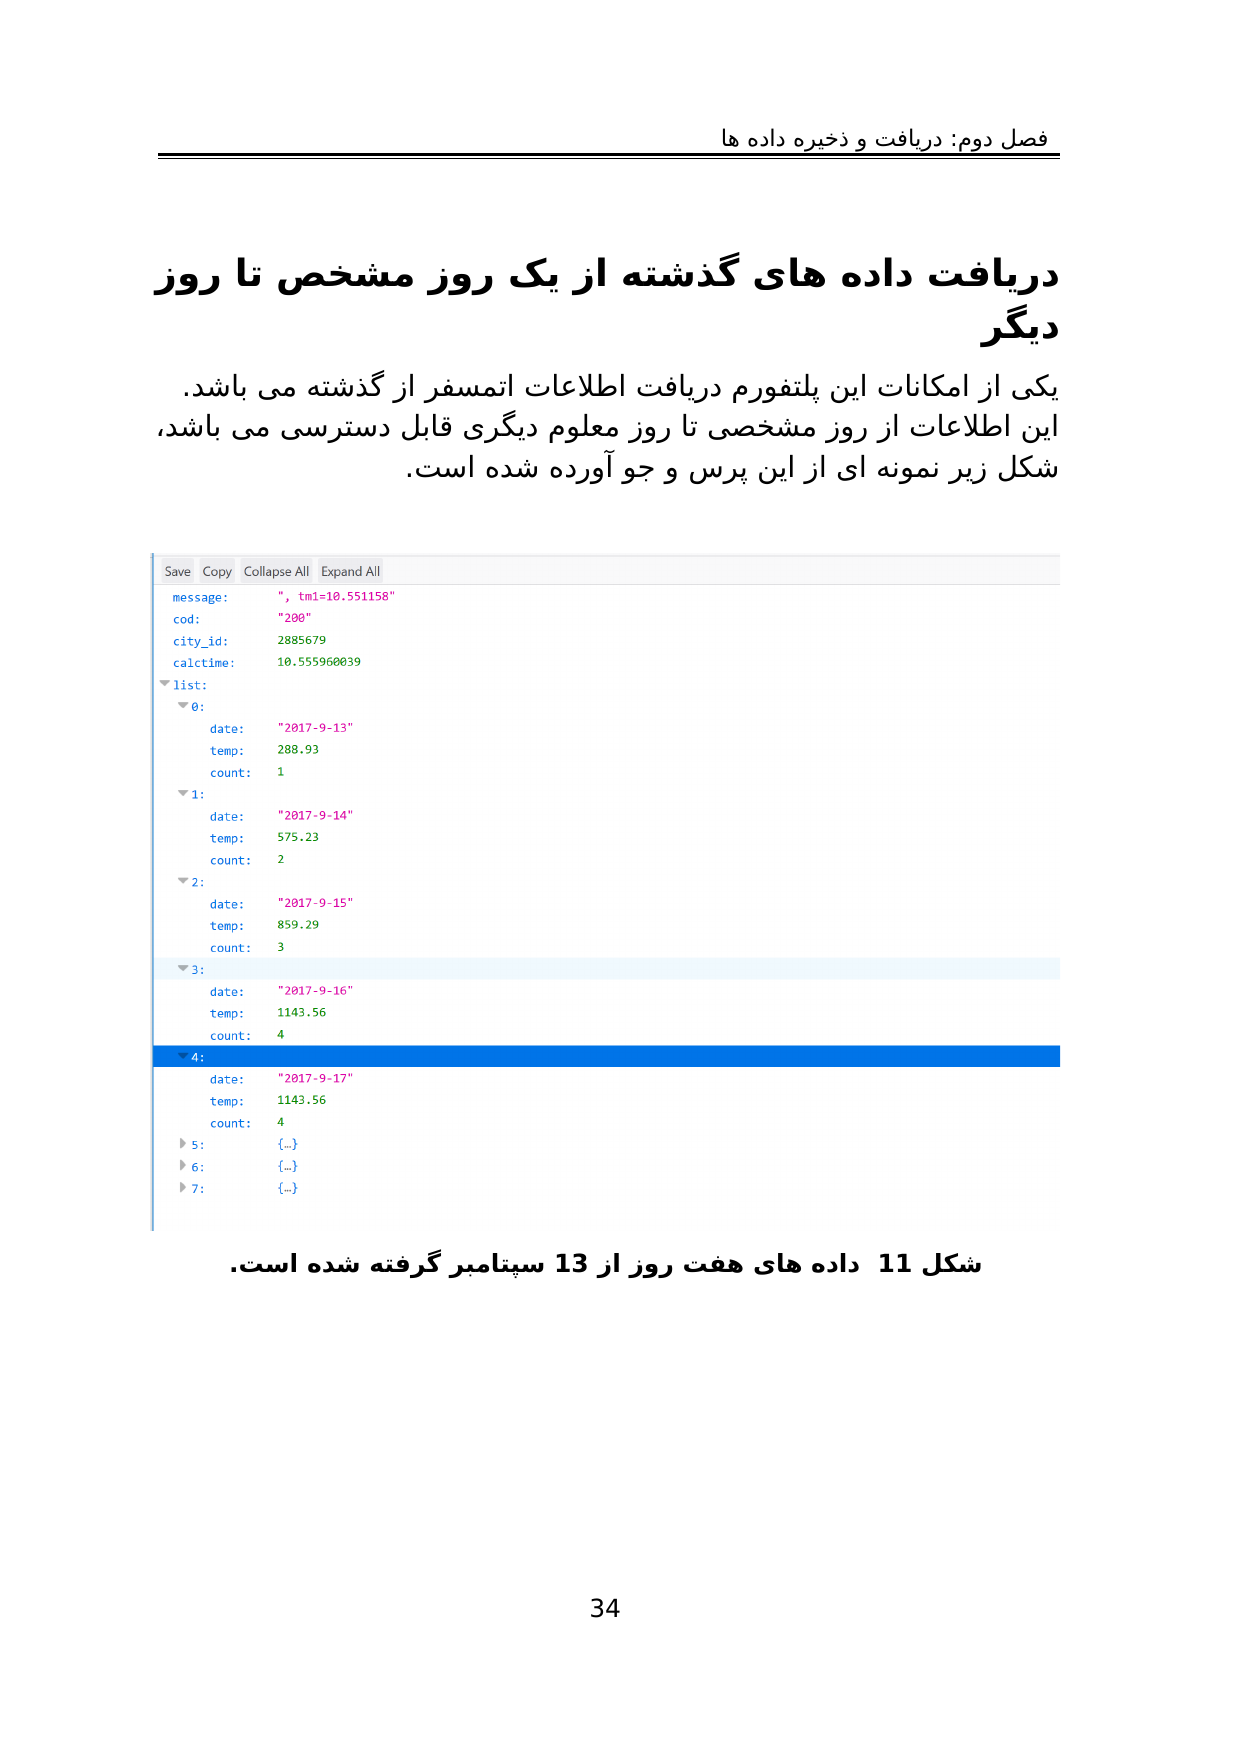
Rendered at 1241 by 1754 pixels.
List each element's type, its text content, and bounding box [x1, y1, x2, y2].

subtitle دریافت داده های گذشته از یک روز مشخص تا روز دیگر [150, 252, 1060, 348]
picture [150, 553, 1060, 1231]
text یکی از امکانات این پلتفورم دریافت اطلاعات اتمسفر از گذشته می باشد. این اطلاعات از روز مشخصی تا روز معلوم دیگری قابل دسترسی می باشد، شکل زیر نمونه ای از این پرس و جو آورده شده است. [150, 369, 1060, 484]
text شکل 11 داده های هفت روز از 13 سپتامبر گرفته شده است. [150, 1249, 1062, 1278]
